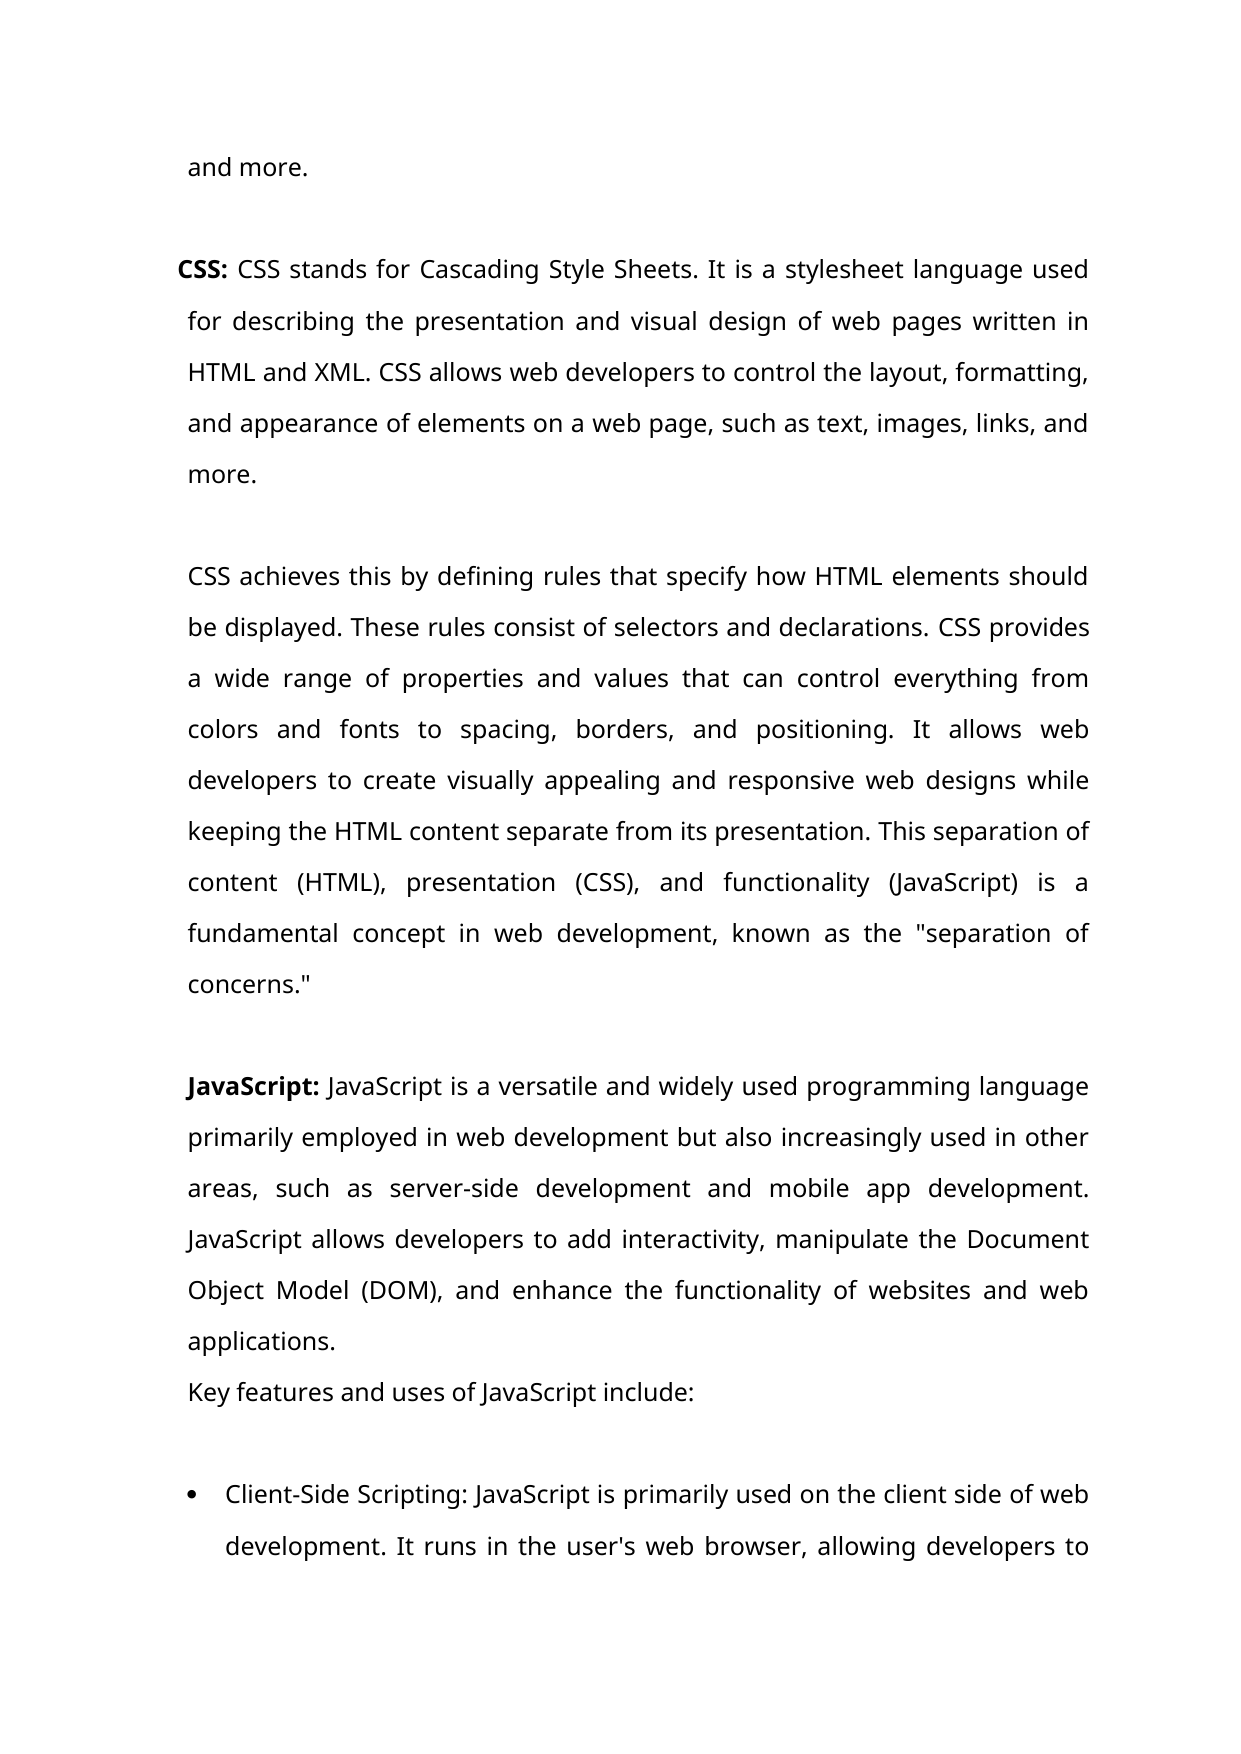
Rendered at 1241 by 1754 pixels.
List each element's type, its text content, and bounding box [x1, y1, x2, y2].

list CSS: CSS stands for Cascading Style Sheets. It is a stylesheet language used for describing the presentation and visual design of web pages written in HTML and XML. CSS allows web developers to control the layout, formatting, and appearance of elements on a web page, such as text, images, links, and more. [150, 252, 1090, 490]
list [187, 1477, 1090, 1562]
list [187, 150, 1090, 184]
list Key features and uses of JavaScript include: [187, 1375, 1090, 1409]
list CSS achieves this by defining rules that specify how HTML elements should be displayed. These rules consist of selectors and declarations. CSS provides a wide range of properties and values that can control everything from colors and fonts to spacing, borders, and positioning. It allows web developers to create visually appealing and responsive web designs while keeping the HTML content separate from its presentation. This separation of content (HTML), presentation (CSS), and functionality (JavaScript) is a fundamental concept in web development, known as the "separation of concerns." [187, 558, 1090, 1001]
list JavaScript: JavaScript is a versatile and widely used programming language primarily employed in web development but also increasingly used in other areas, such as server-side development and mobile app development. JavaScript allows developers to add interactivity, manipulate the Document Object Model (DOM), and enhance the functionality of websites and web applications. [187, 1069, 1090, 1358]
